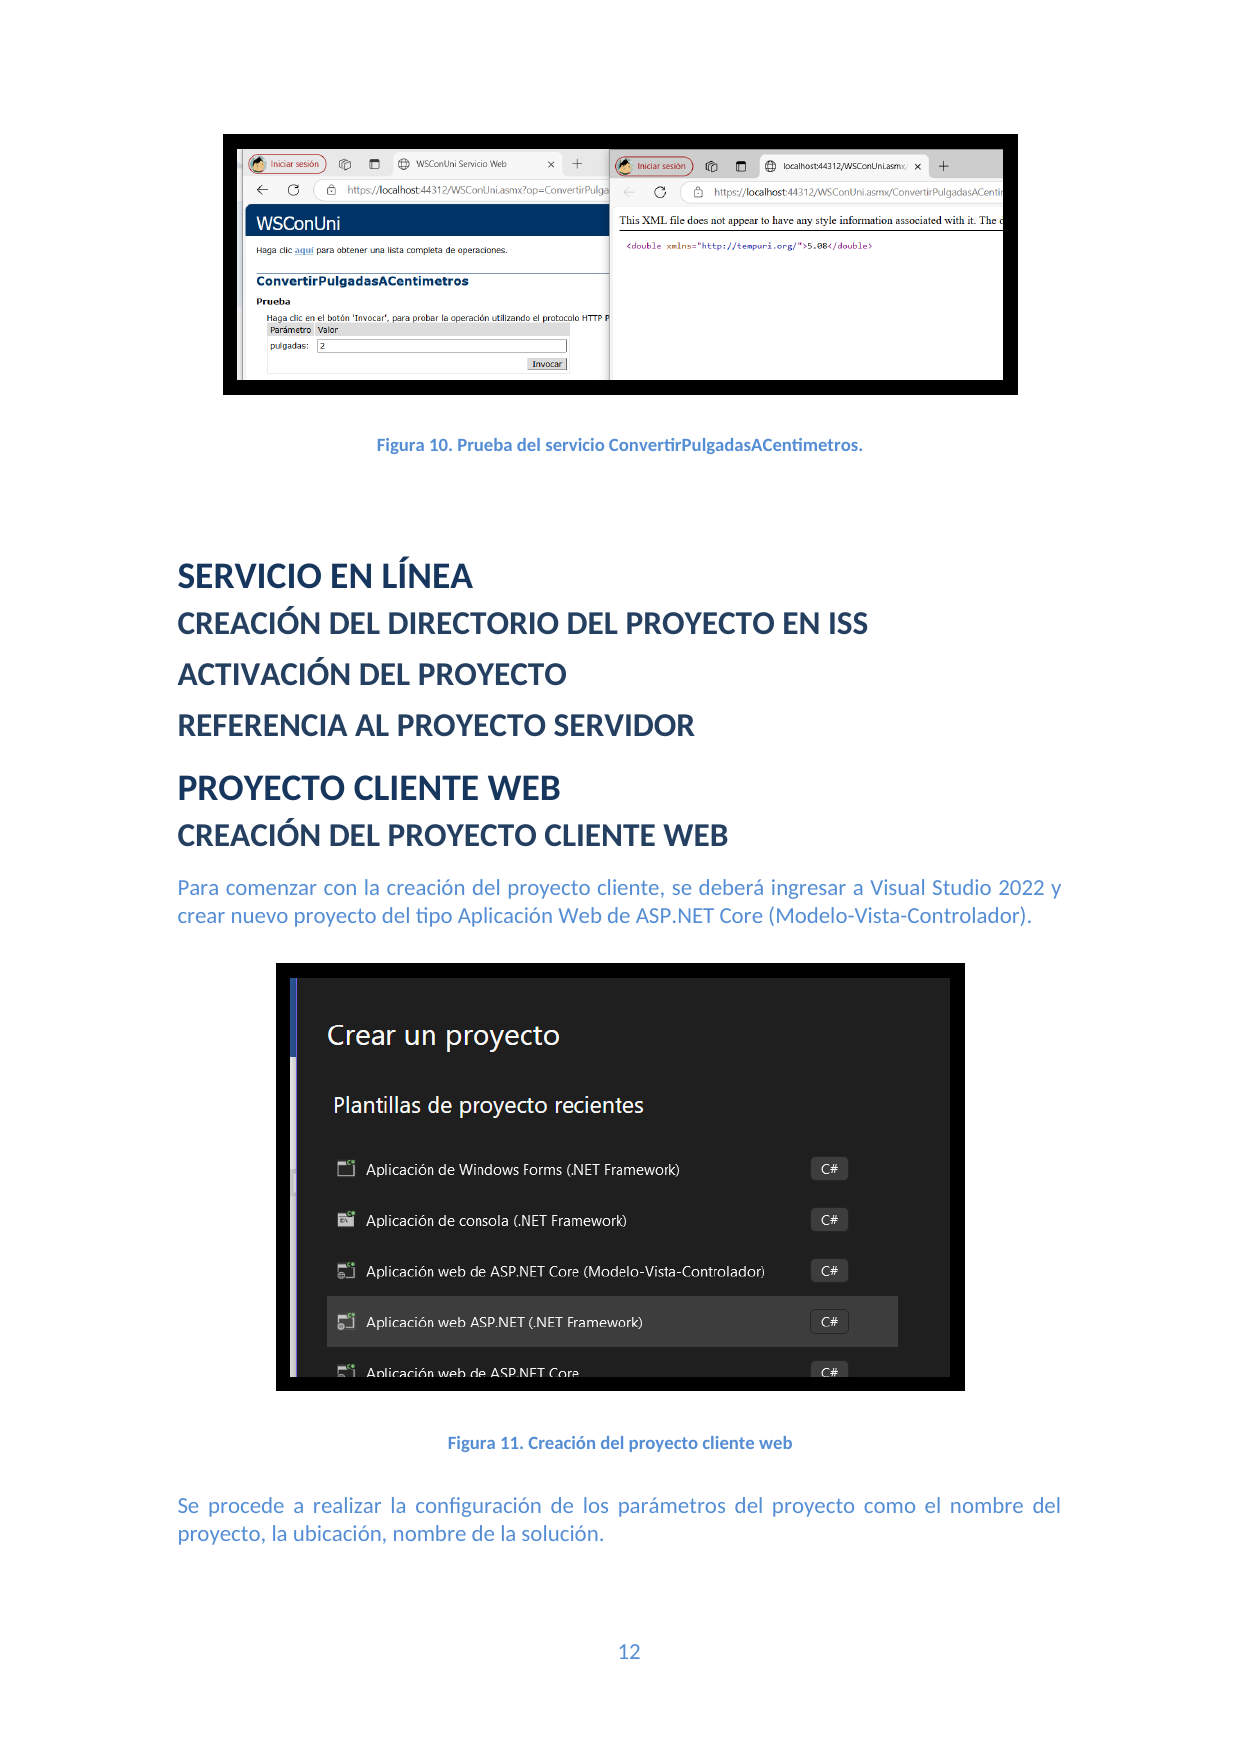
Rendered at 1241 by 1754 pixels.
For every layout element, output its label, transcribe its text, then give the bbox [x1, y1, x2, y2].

text Para comenzar con la creación del proyecto cliente, se deberá ingresar a Visual Studio 2022 y crear nuevo proyecto del tipo Aplicación Web de ASP.NET Core (Modelo-Vista-Controlador). [177, 873, 1063, 929]
subtitle ACTIVACIÓN DEL PROYECTO [177, 653, 1063, 694]
subtitle CREACIÓN DEL DIRECTORIO DEL PROYECTO EN ISS [177, 602, 1063, 643]
text Se procede a realizar la configuración de los parámetros del proyecto como el nombre del proyecto, la ubicación, nombre de la solución. [177, 1491, 1063, 1547]
subtitle CREACIÓN DEL PROYECTO CLIENTE WEB [177, 813, 1063, 854]
subtitle SERVICIO EN LÍNEA [177, 552, 1063, 598]
text Figura 10. Prueba del servicio ConvertirPulgadasACentimetros. [177, 433, 1063, 456]
text Figura 11. Creación del proyecto cliente web [177, 1431, 1063, 1454]
picture [237, 149, 1003, 380]
picture [290, 978, 950, 1377]
subtitle REFERENCIA AL PROYECTO SERVIDOR [177, 704, 1063, 745]
subtitle PROYECTO CLIENTE WEB [177, 763, 1063, 809]
